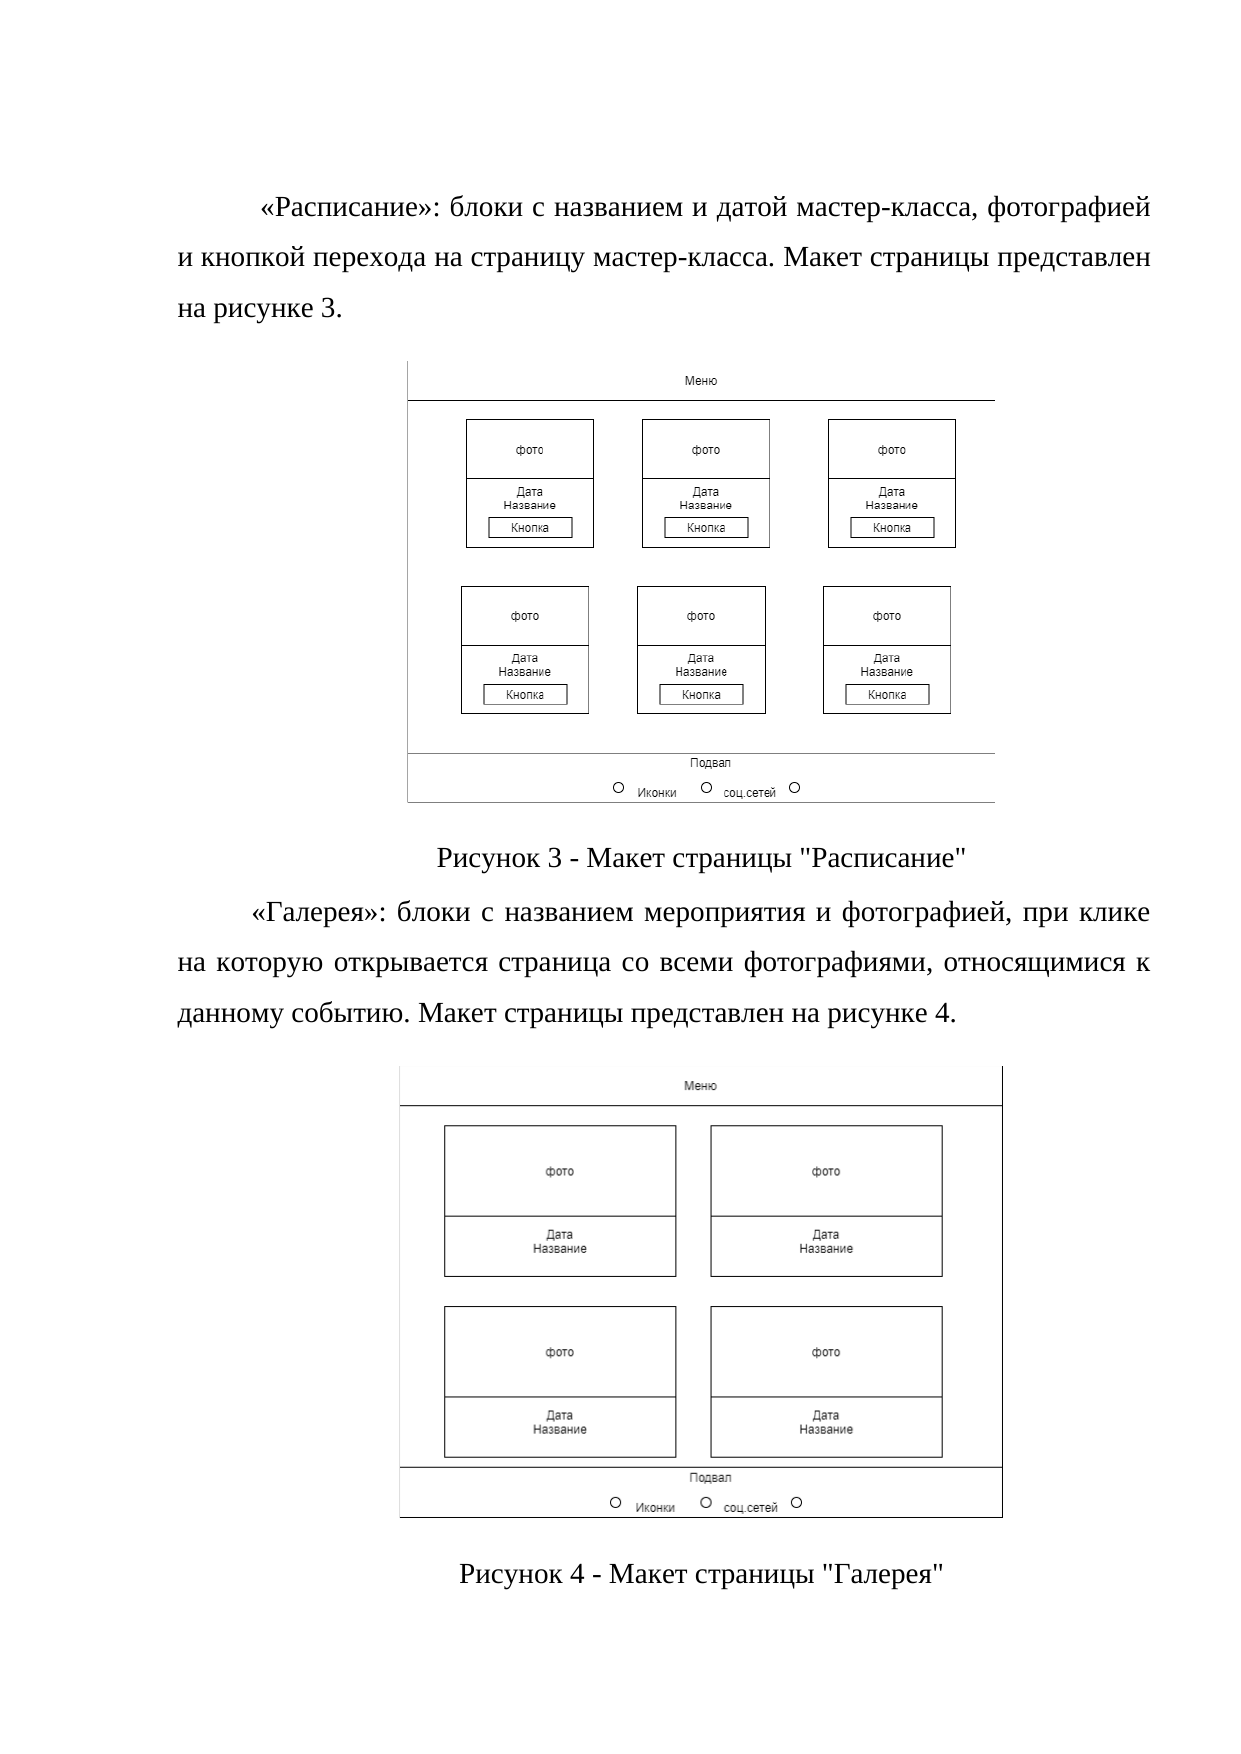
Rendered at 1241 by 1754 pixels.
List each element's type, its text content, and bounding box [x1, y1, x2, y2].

text Рисунок 4 - Макет страницы "Галерея" [177, 1557, 1152, 1590]
text «Расписание»: блоки с названием и датой мастер-класса, фотографией и кнопкой перехода на страницу мастер-класса. Макет страницы представлен на рисунке 3. [177, 189, 1152, 323]
picture [407, 361, 995, 803]
text Рисунок 3 - Макет страницы "Расписание" [177, 840, 1152, 873]
text «Галерея»: блоки с названием мероприятия и фотографией, при клике на которую открывается страница со всеми фотографиями, относящимися к данному событию. Макет страницы представлен на рисунке 4. [177, 894, 1152, 1028]
picture [399, 1066, 1004, 1519]
